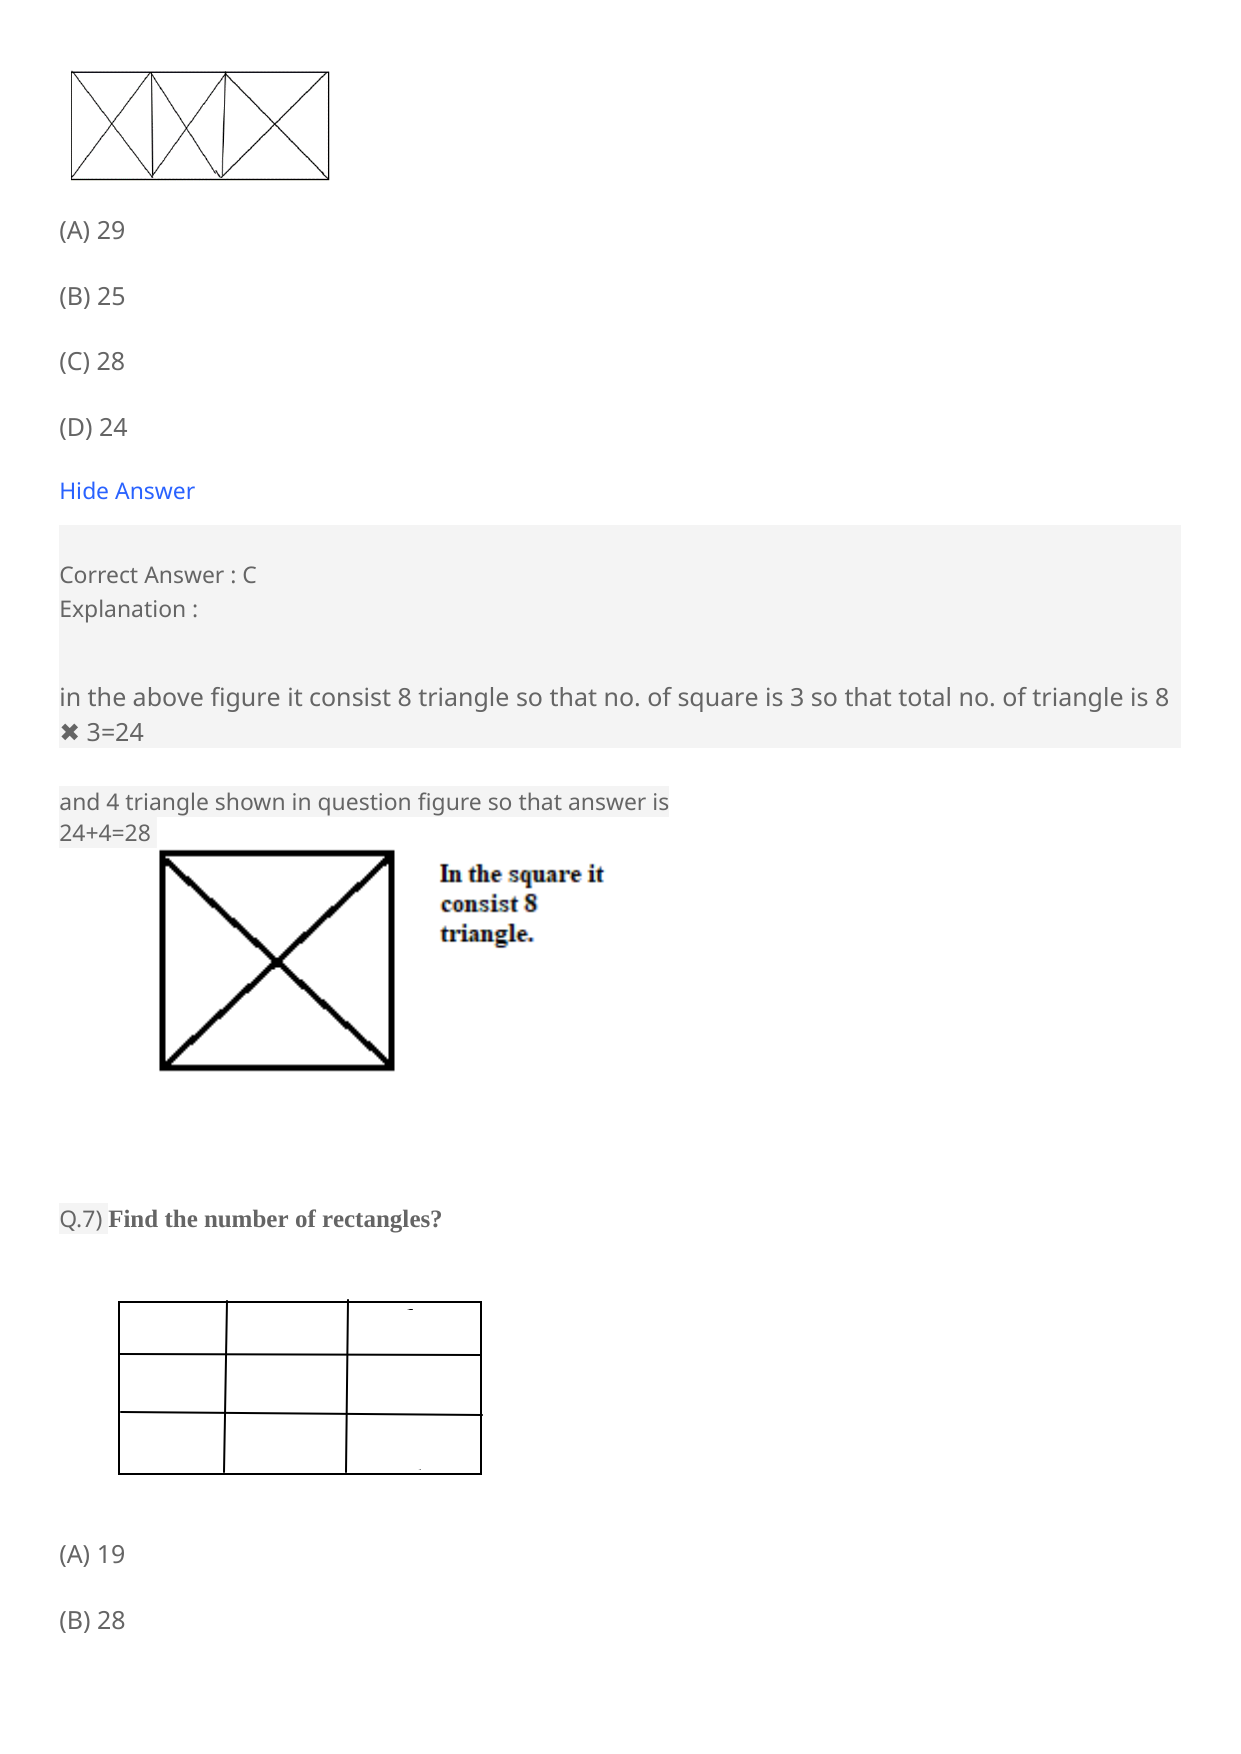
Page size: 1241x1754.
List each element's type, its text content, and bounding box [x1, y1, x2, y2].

text Q.7) Find the number of rectangles? [108, 1203, 1181, 1234]
text (A) 29 [59, 212, 1181, 247]
text Correct Answer : C Explanation : [59, 525, 1181, 654]
picture [156, 817, 626, 1119]
text (B) 25 [59, 278, 1181, 312]
text Hide Answer [59, 475, 1181, 506]
text (C) 28 [59, 343, 1181, 378]
picture [59, 59, 336, 189]
picture [59, 1260, 528, 1514]
text (B) 28 [59, 1602, 1181, 1637]
text (D) 24 [59, 409, 1181, 443]
text in the above figure it consist 8 triangle so that no. of square is 3 so that total no. of triangle is 8 ✖ 3=24 [59, 680, 1181, 748]
text (A) 19 [59, 1537, 1181, 1571]
